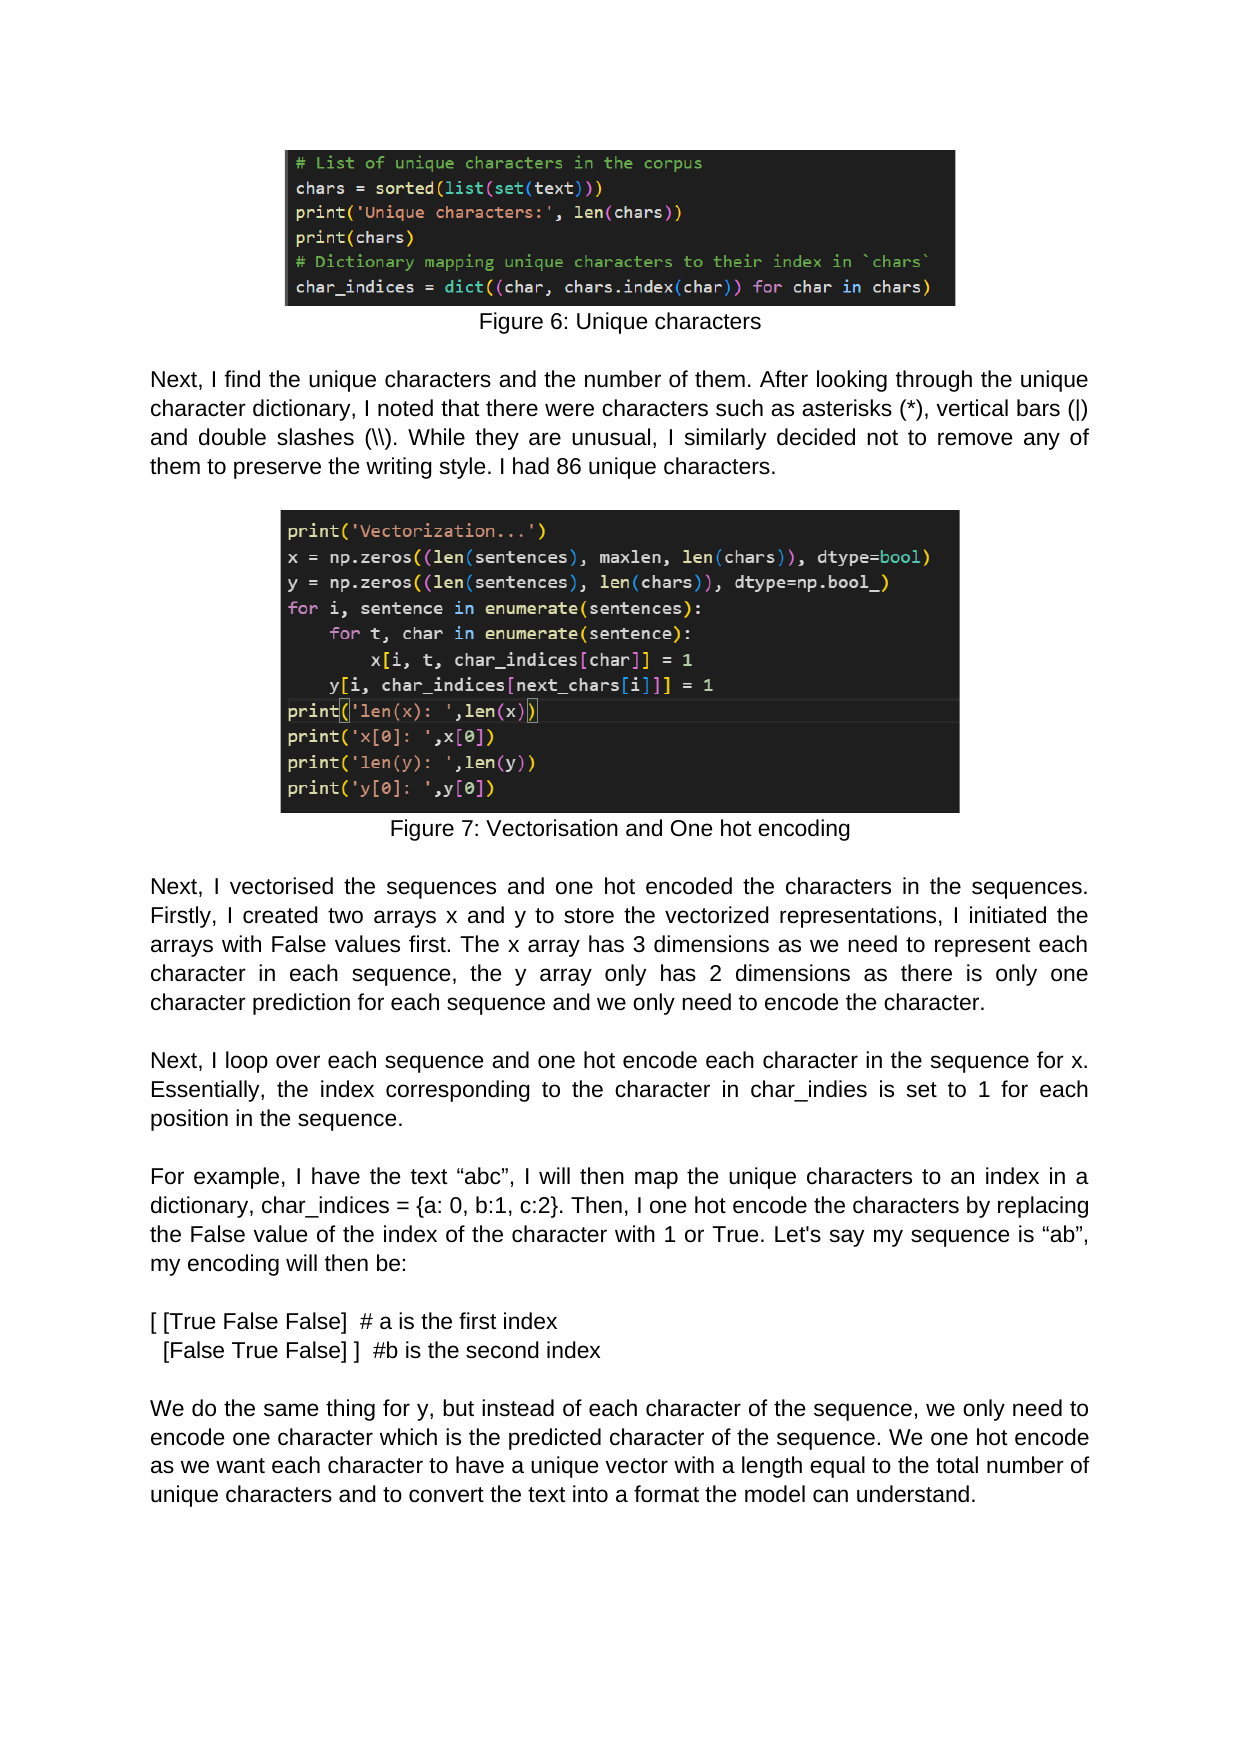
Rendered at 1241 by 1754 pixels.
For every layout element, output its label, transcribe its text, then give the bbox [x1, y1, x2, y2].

text [False True False] ] #b is the second index [150, 1337, 1090, 1363]
text Next, I vectorised the sequences and one hot encoded the characters in the sequences. Firstly, I created two arrays x and y to store the vectorized representations, I initiated the arrays with False values first. The x array has 3 dimensions as we need to represent each character in each sequence, the y array only has 2 dimensions as there is only one character prediction for each sequence and we only need to encode the character. [150, 873, 1090, 1015]
text Figure 7: Vectorisation and One hot encoding [150, 815, 1090, 842]
picture [284, 150, 956, 306]
text For example, I have the text “abc”, I will then map the unique characters to an index in a dictionary, char_indices = {a: 0, b:1, c:2}. Then, I one hot encode the characters by replacing the False value of the index of the character with 1 or True. Let's say my sequence is “ab”, my encoding will then be: [150, 1163, 1090, 1276]
text We do the same thing for y, but instead of each character of the sequence, we only need to encode one character which is the predicted character of the sequence. We one hot encode as we want each character to have a unique vector with a length equal to the total number of unique characters and to convert the text into a format the model can understand. [150, 1394, 1090, 1508]
text [ [True False False] # a is the first index [150, 1308, 1090, 1334]
text Figure 6: Unique characters [150, 308, 1090, 334]
text Next, I loop over each sequence and one hot encode each character in the sequence for x. Essentially, the index corresponding to the character in char_indies is set to 1 for each position in the sequence. [150, 1047, 1090, 1131]
text Next, I find the unique characters and the number of them. After looking through the unique character dictionary, I noted that there were characters such as asterisks (*), vertical bars (|) and double slashes (\\). While they are unusual, I similarly decided not to remove any of them to preserve the writing style. I had 86 unique characters. [150, 366, 1090, 479]
picture [280, 510, 960, 813]
